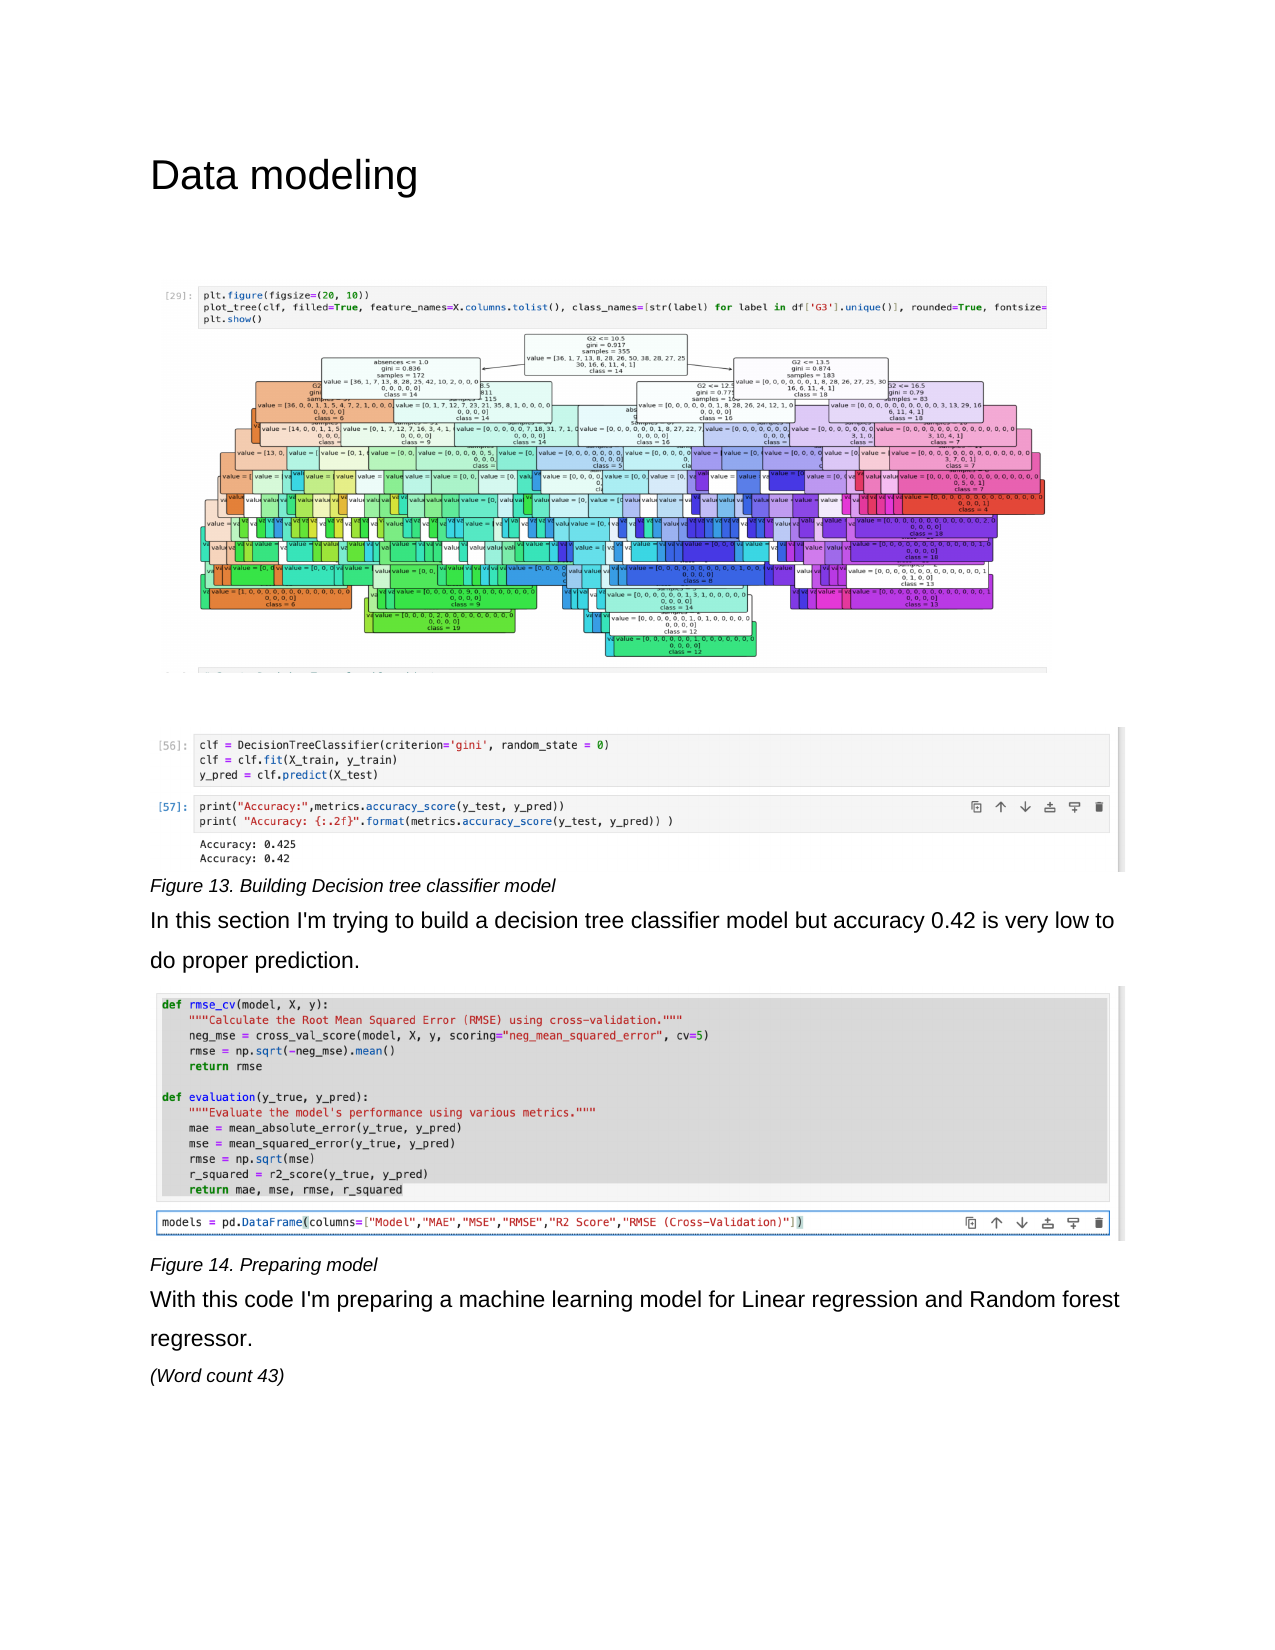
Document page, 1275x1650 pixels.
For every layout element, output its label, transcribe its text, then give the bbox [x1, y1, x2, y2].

picture [161, 279, 1053, 673]
picture [150, 727, 1125, 872]
subtitle Data modeling [150, 150, 1125, 198]
text With this code I'm preparing a machine learning model for Linear regression and Random forest regressor. [150, 1286, 1125, 1352]
text (Word count 43) [150, 1365, 1125, 1386]
text Figure 14. Preparing model [150, 1253, 1125, 1275]
picture [150, 986, 1125, 1241]
text In this section I'm trying to build a decision tree classifier model but accuracy 0.42 is very low to do proper prediction. [150, 907, 1125, 973]
text Figure 13. Building Decision tree classifier model [150, 875, 1125, 897]
